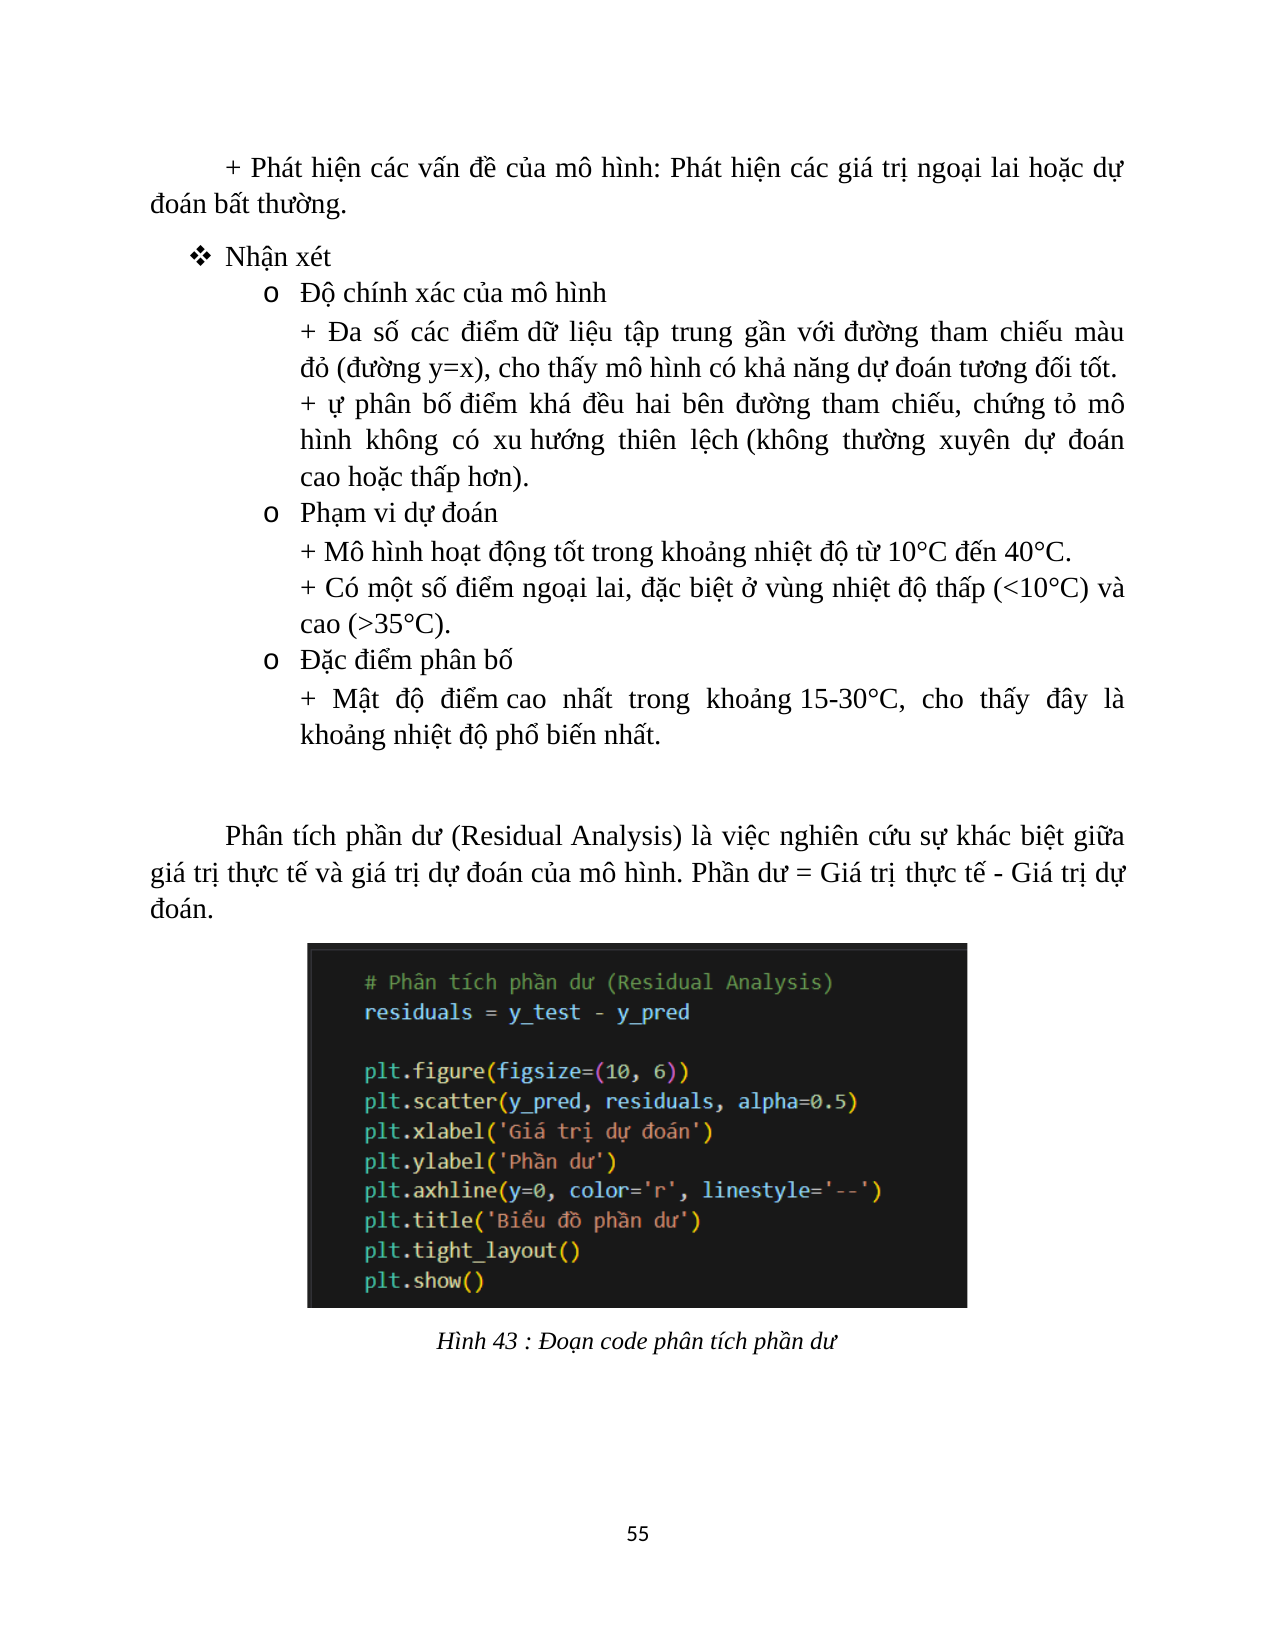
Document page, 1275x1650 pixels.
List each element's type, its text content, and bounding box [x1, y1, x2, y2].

list + Mật độ điểm cao nhất trong khoảng 15-30°C, cho thấy đây là khoảng nhiệt độ phổ biến nhất. [300, 681, 1125, 751]
list + Có một số điểm ngoại lai, đặc biệt ở vùng nhiệt độ thấp (<10°C) và cao (>35°C). [300, 570, 1125, 639]
list Phạm vi dự đoán [262, 495, 1125, 531]
list Đặc điểm phân bố [262, 642, 1125, 678]
list + Mô hình hoạt động tốt trong khoảng nhiệt độ từ 10°C đến 40°C. [300, 534, 1125, 567]
list Nhận xét [187, 239, 1125, 273]
text Hình 43 : Đoạn code phân tích phần dư [150, 1326, 1125, 1355]
list Độ chính xác của mô hình [262, 275, 1125, 311]
text Phân tích phần dư (Residual Analysis) là việc nghiên cứu sự khác biệt giữa giá trị thực tế và giá trị dự đoán của mô hình. Phần dư = Giá trị thực tế - Giá trị dự đoán. [150, 818, 1125, 924]
picture [307, 943, 968, 1308]
text + Phát hiện các vấn đề của mô hình: Phát hiện các giá trị ngoại lai hoặc dự đoán bất thường. [150, 150, 1125, 220]
list + ự phân bố điểm khá đều hai bên đường tham chiếu, chứng tỏ mô hình không có xu hướng thiên lệch (không thường xuyên dự đoán cao hoặc thấp hơn). [300, 386, 1125, 492]
list + Đa số các điểm dữ liệu tập trung gần với đường tham chiếu màu đỏ (đường y=x), cho thấy mô hình có khả năng dự đoán tương đối tốt. [300, 314, 1125, 384]
